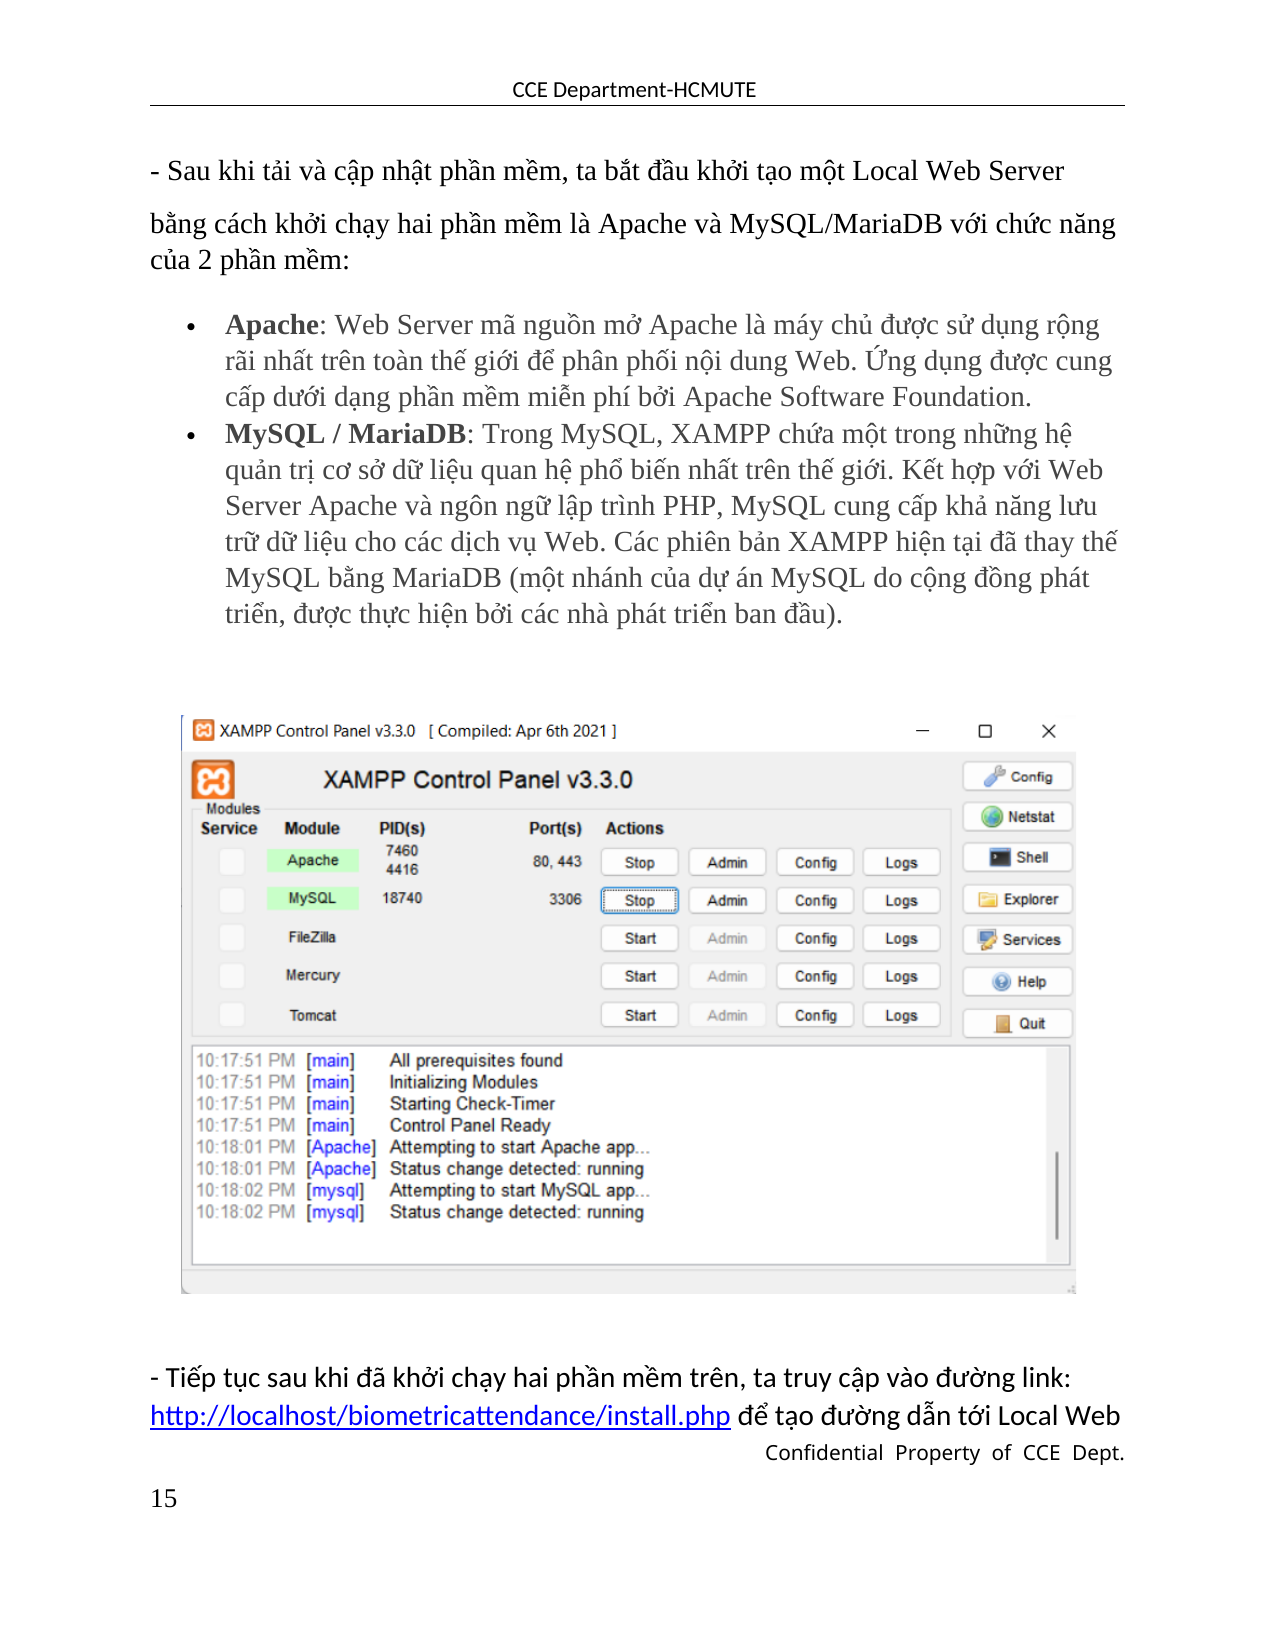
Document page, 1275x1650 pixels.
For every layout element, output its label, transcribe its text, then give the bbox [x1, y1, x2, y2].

list bằng cách khởi chạy hai phần mềm là Apache và MySQL/MariaDB với chức năng của 2 phần mềm: [150, 206, 1125, 276]
list Apache: Web Server mã nguồn mở Apache là máy chủ được sử dụng rộng rãi nhất trên toàn thế giới để phân phối nội dung Web. Ứng dụng được cung cấp dưới dạng phần mềm miễn phí bởi Apache Software Foundation. [187, 307, 1125, 413]
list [150, 1359, 1125, 1433]
picture [181, 715, 1077, 1294]
list - Sau khi tải và cập nhật phần mềm, ta bắt đầu khởi tạo một Local Web Server [150, 153, 1125, 187]
list MySQL / MariaDB: Trong MySQL, XAMPP chứa một trong những hệ quản trị cơ sở dữ liệu quan hệ phổ biến nhất trên thế giới. Kết hợp với Web Server Apache và ngôn ngữ lập trình PHP, MySQL cung cấp khả năng lưu trữ dữ liệu cho các dịch vụ Web. Các phiên bản XAMPP hiện tại đã thay thế MySQL bằng MariaDB (một nhánh của dự án MySQL do cộng đồng phát triển, được thực hiện bởi các nhà phát triển ban đầu). [187, 416, 1125, 630]
